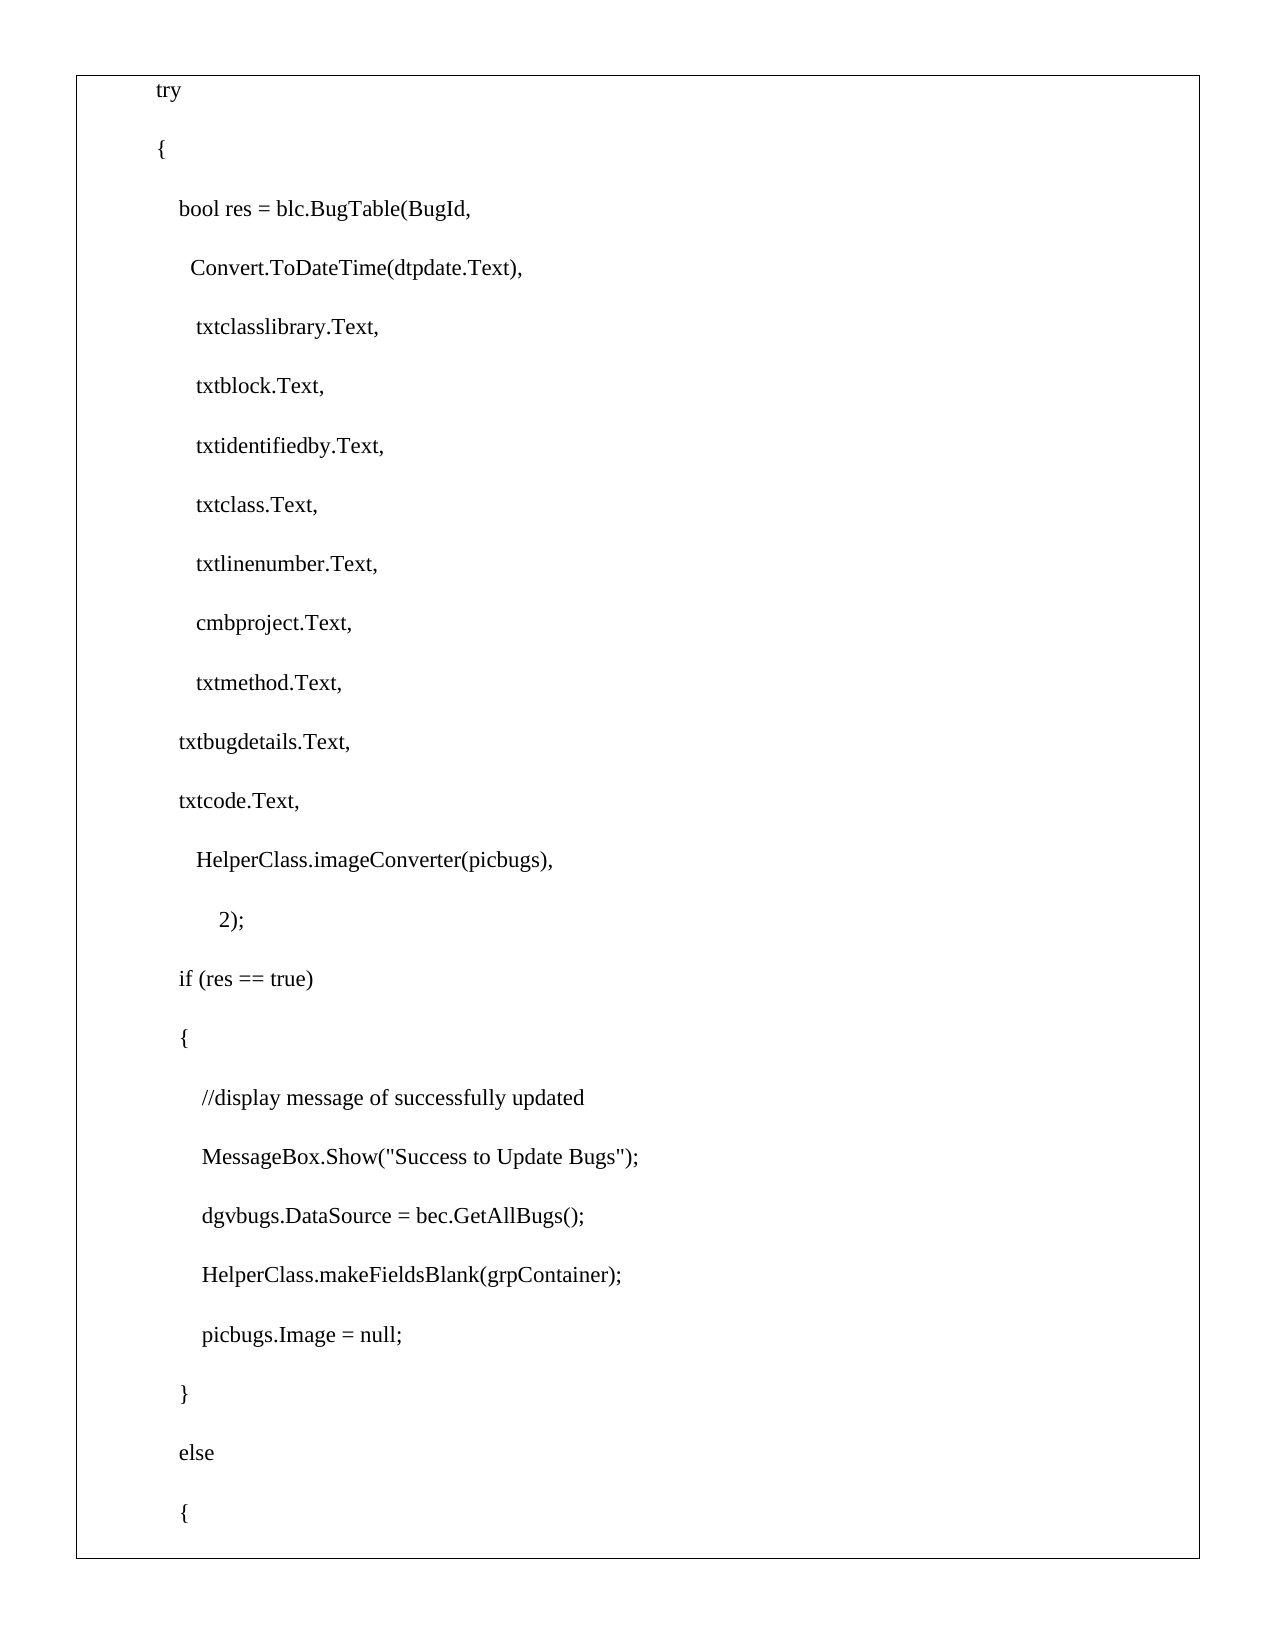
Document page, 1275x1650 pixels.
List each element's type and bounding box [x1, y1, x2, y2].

table_header [77, 76, 1199, 1558]
